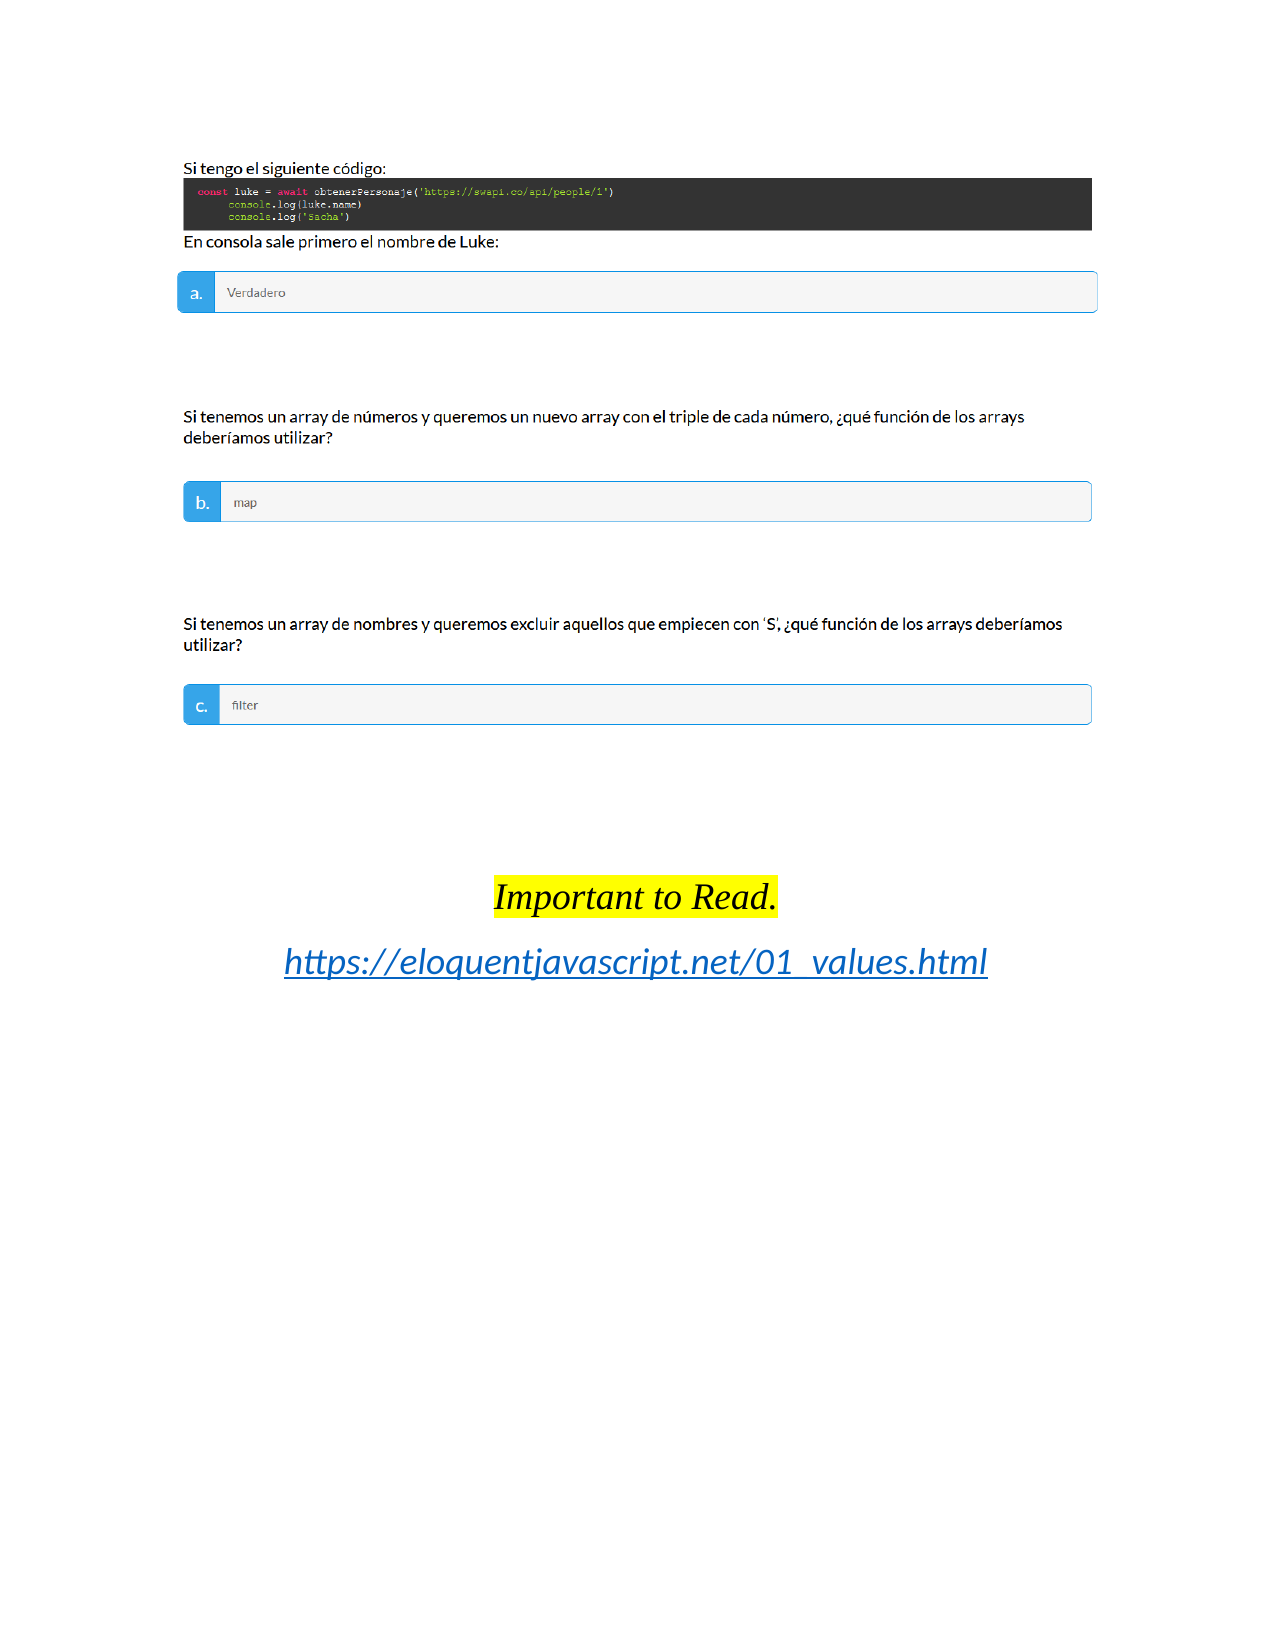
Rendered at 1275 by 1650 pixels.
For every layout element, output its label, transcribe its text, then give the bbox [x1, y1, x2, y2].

text https://eloquentjavascript.net/01_values.html [177, 938, 1098, 983]
picture [177, 147, 1098, 251]
picture [177, 269, 1098, 314]
text Important to Read. [177, 874, 1098, 918]
picture [177, 607, 1098, 661]
picture [177, 395, 1098, 457]
picture [177, 475, 1098, 526]
picture [177, 679, 1098, 730]
